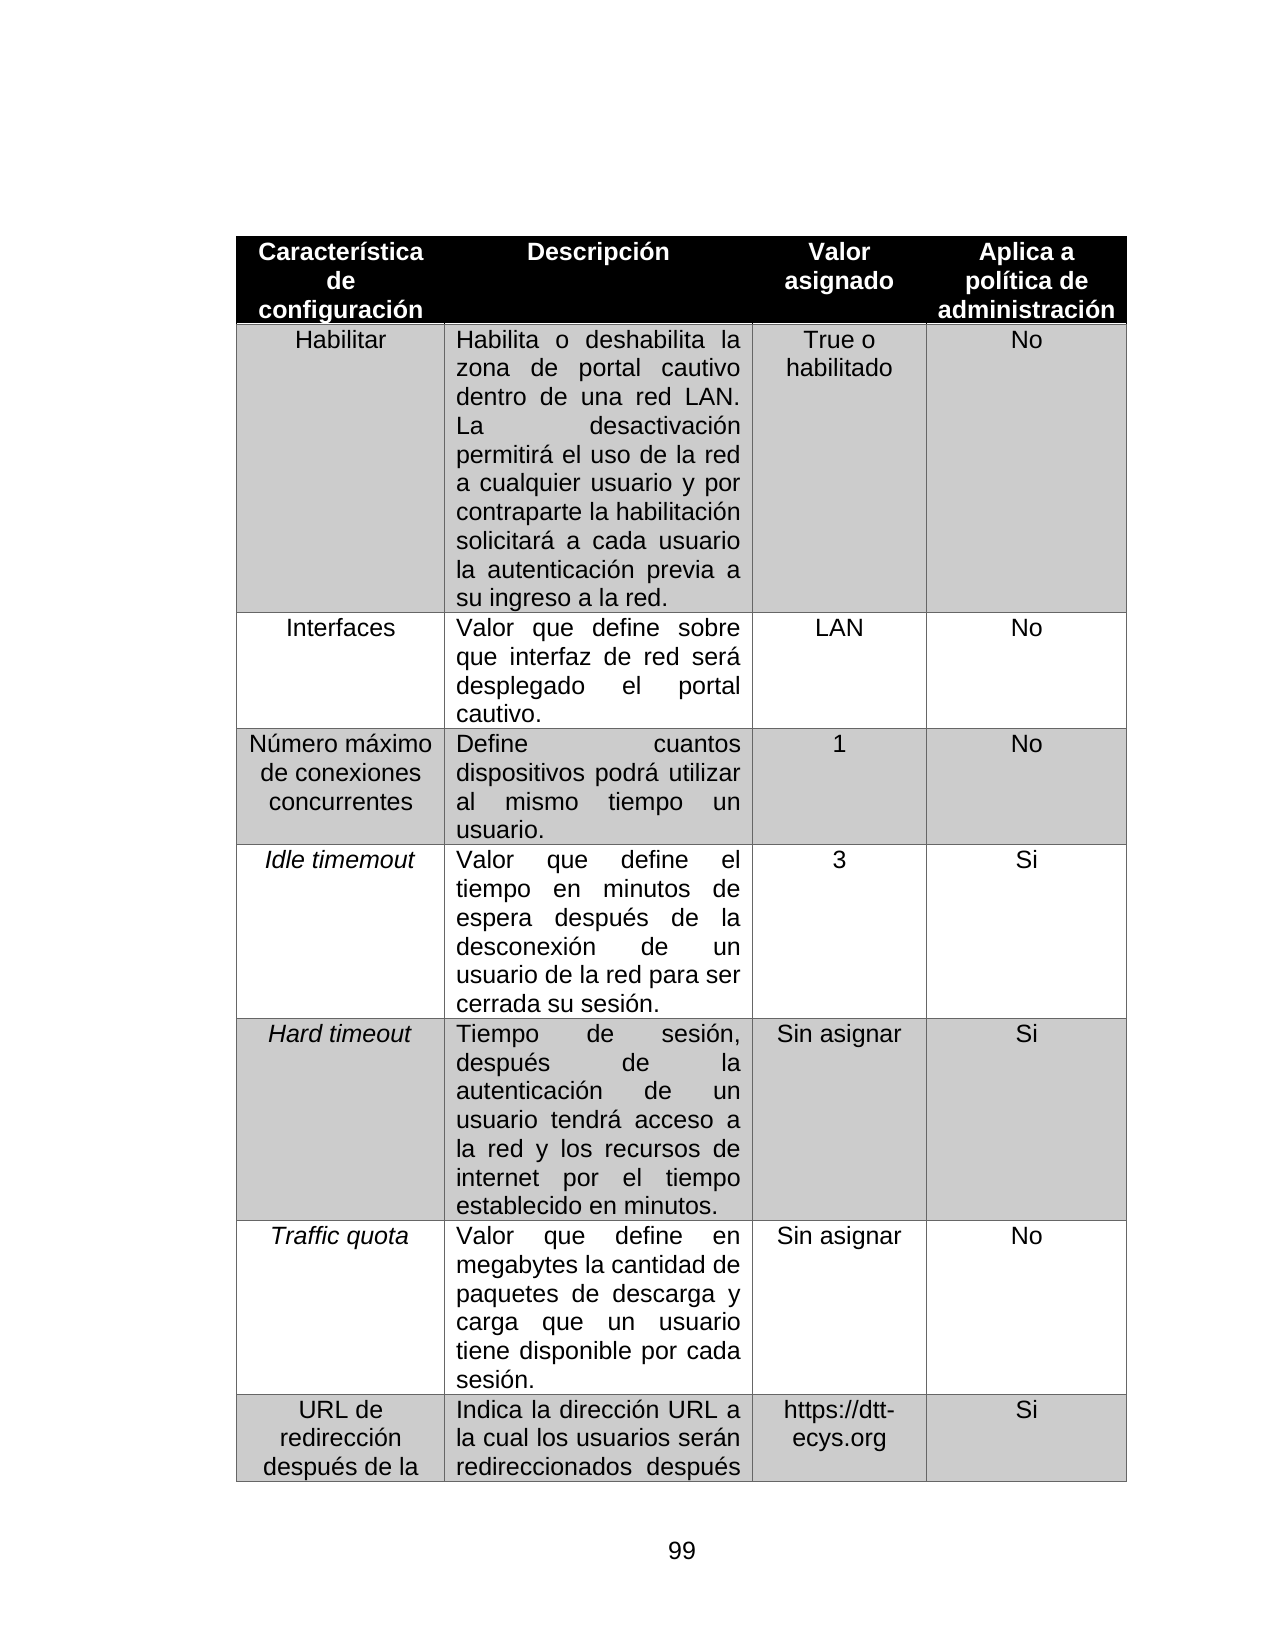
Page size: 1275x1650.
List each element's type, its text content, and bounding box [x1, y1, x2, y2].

table_cell Interfaces [237, 613, 444, 728]
table_cell https://dtt-ecys.org [753, 1395, 926, 1481]
table_cell Traffic quota [237, 1221, 444, 1393]
table_cell LAN [753, 613, 926, 728]
table_cell Habilitar [237, 325, 444, 612]
table_header Característica de configuración [237, 237, 444, 323]
table_cell No [927, 613, 1126, 728]
table_cell Sin asignar [753, 1221, 926, 1393]
table_cell Número máximo de conexiones concurrentes [237, 729, 444, 844]
table_cell True o habilitado [753, 325, 926, 612]
table_cell Si [927, 1019, 1126, 1220]
table_cell Indica la dirección URL a la cual los usuarios serán redireccionados después de que su autenticación sea exitosa. [445, 1395, 752, 1481]
table_cell No [927, 1221, 1126, 1393]
table_cell 1 [753, 729, 926, 844]
table_cell No [927, 325, 1126, 612]
table_header Valor asignado [753, 237, 926, 323]
table_cell Idle timemout [237, 845, 444, 1018]
table_cell Valor que define sobre que interfaz de red será desplegado el portal cautivo. [445, 613, 752, 728]
table_cell Tiempo de sesión, después de la autenticación de un usuario tendrá acceso a la red y los recursos de internet por el tiempo establecido en minutos. [445, 1019, 752, 1220]
table_cell Define cuantos dispositivos podrá utilizar al mismo tiempo un usuario. [445, 729, 752, 844]
table_cell Habilita o deshabilita la zona de portal cautivo dentro de una red LAN. La desactivación permitirá el uso de la red a cualquier usuario y por contraparte la habilitación solicitará a cada usuario la autenticación previa a su ingreso a la red. [445, 325, 752, 612]
table_cell No [927, 729, 1126, 844]
table_cell Si [927, 845, 1126, 1018]
table_cell Valor que define en megabytes la cantidad de paquetes de descarga y carga que un usuario tiene disponible por cada sesión. [445, 1221, 752, 1393]
table_header Aplica a política de administración [927, 237, 1126, 323]
table_cell Si [927, 1395, 1126, 1481]
table_cell URL de redirección después de la autenticación [237, 1395, 444, 1481]
table_cell 3 [753, 845, 926, 1018]
table_header Descripción [445, 237, 752, 323]
table_cell Sin asignar [753, 1019, 926, 1220]
table_cell Valor que define el tiempo en minutos de espera después de la desconexión de un usuario de la red para ser cerrada su sesión. [445, 845, 752, 1018]
table_cell Hard timeout [237, 1019, 444, 1220]
